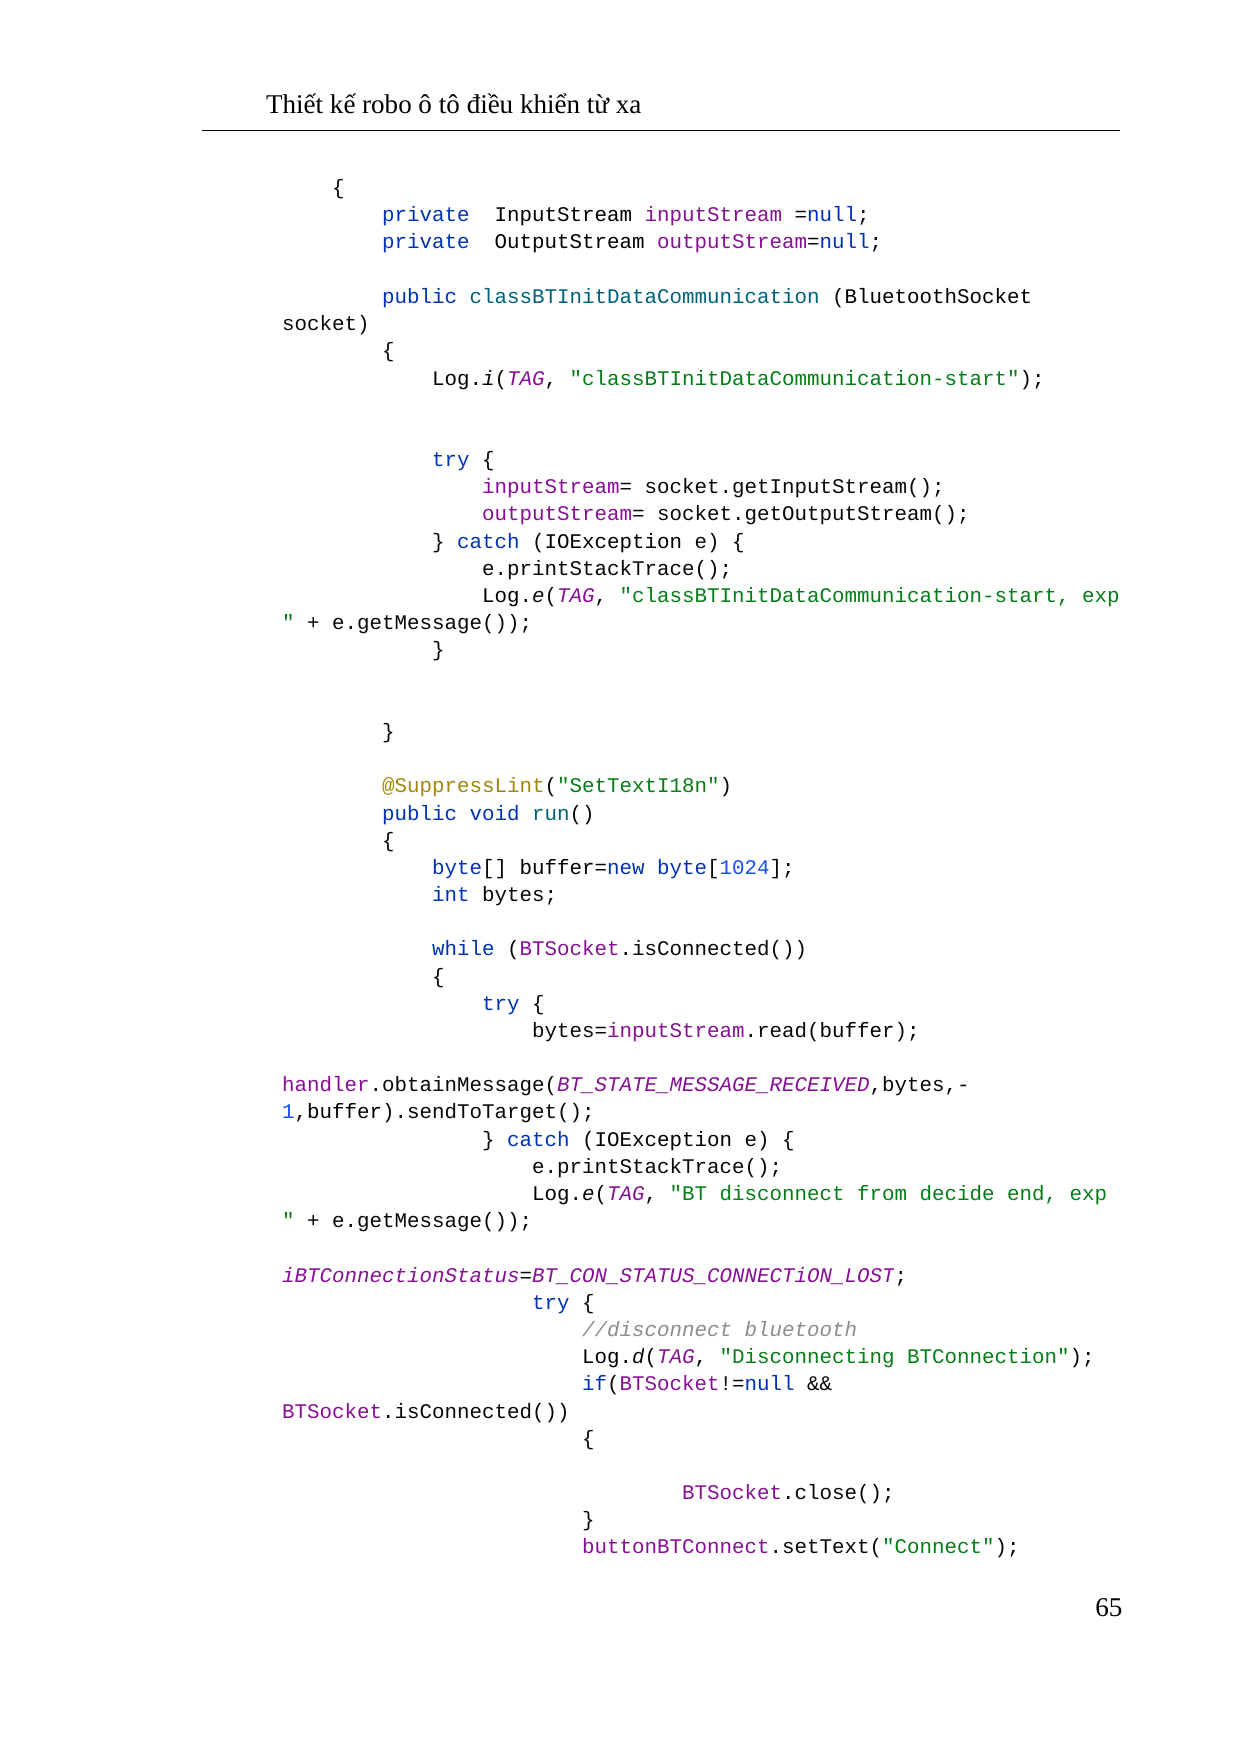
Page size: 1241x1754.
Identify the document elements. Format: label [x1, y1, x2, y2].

list [282, 177, 1122, 1560]
